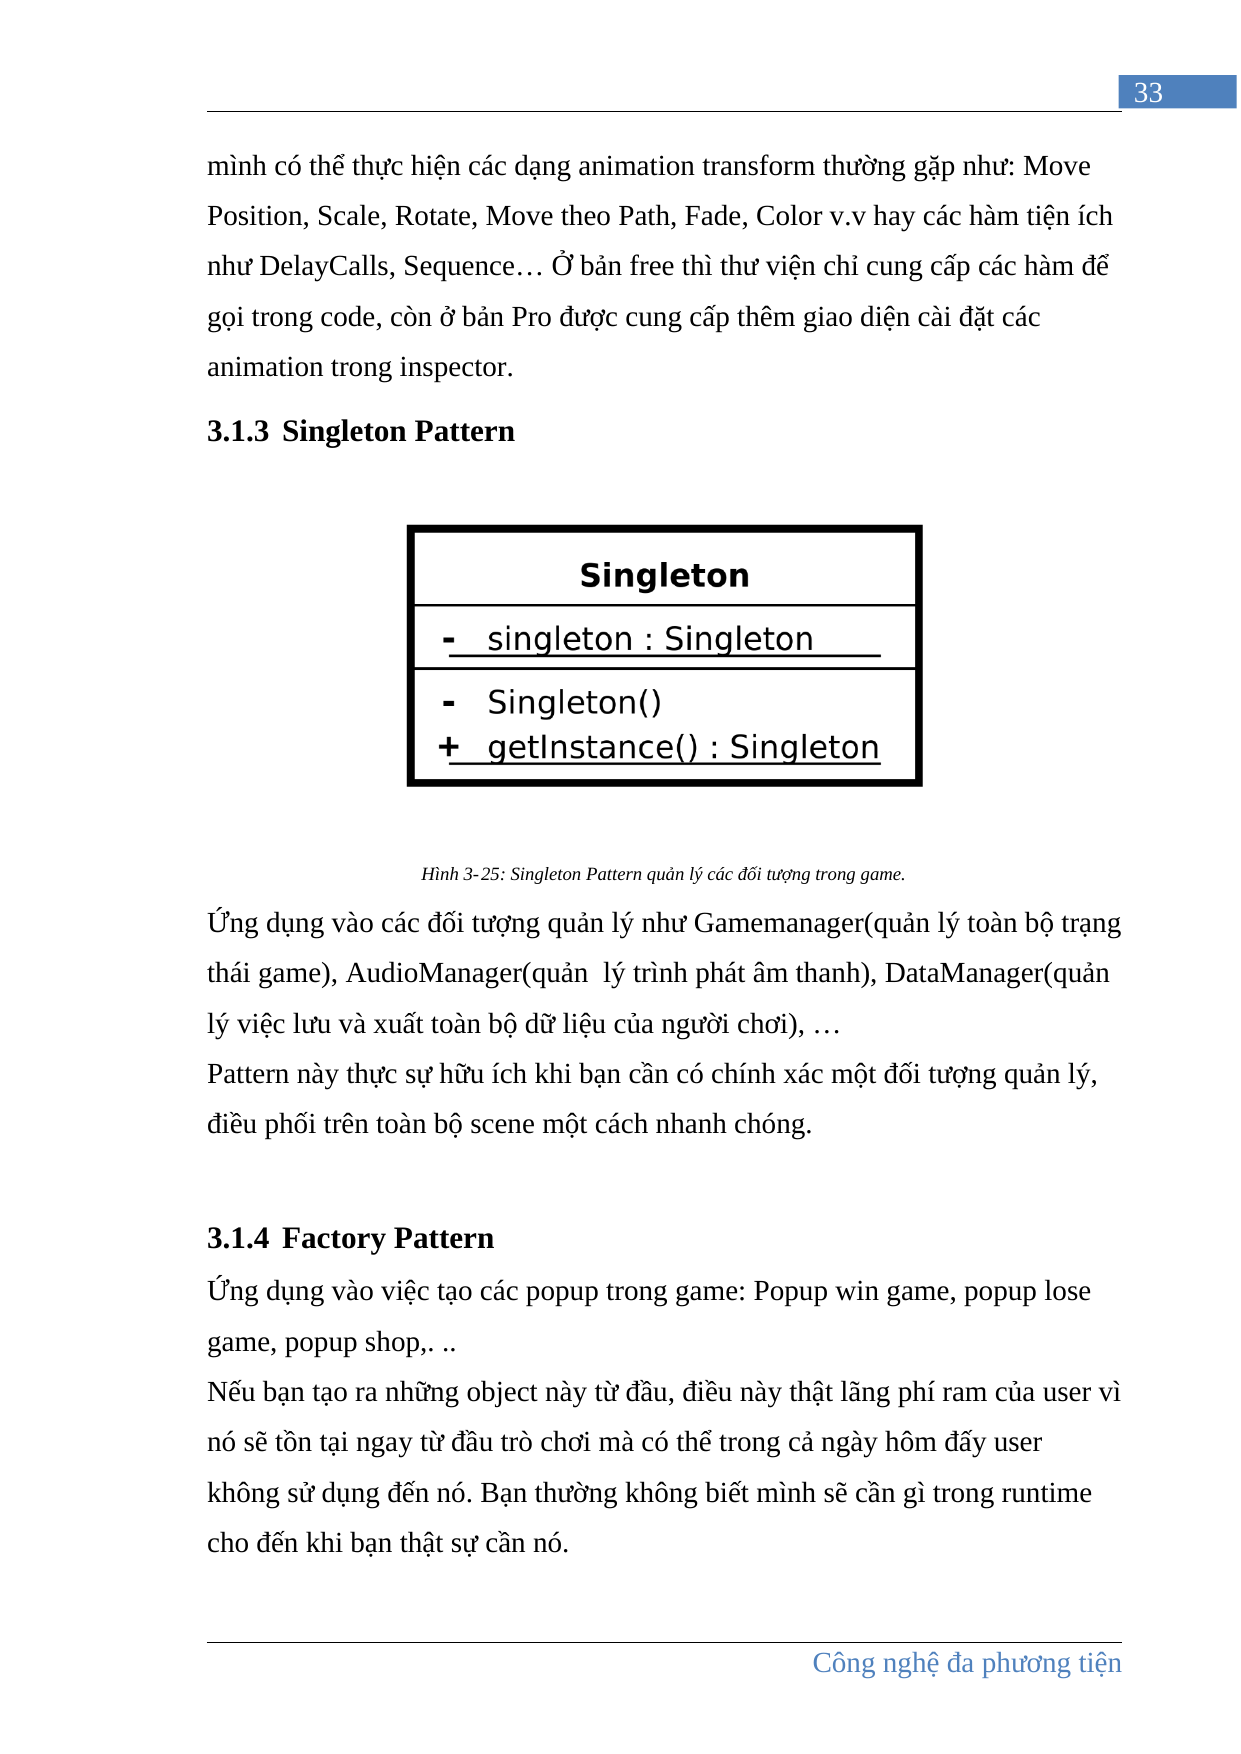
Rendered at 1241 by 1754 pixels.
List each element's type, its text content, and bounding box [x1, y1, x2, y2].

picture [347, 465, 982, 846]
text Pattern này thực sự hữu ích khi bạn cần có chính xác một đối tượng quản lý, điều phối trên toàn bộ scene một cách nhanh chóng. [207, 1056, 1122, 1140]
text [207, 148, 1122, 382]
subtitle Singleton Pattern [207, 412, 1122, 448]
text Ứng dụng vào các đối tượng quản lý như Gamemanager(quản lý toàn bộ trạng thái game), AudioManager(quản lý trình phát âm thanh), DataManager(quản lý việc lưu và xuất toàn bộ dữ liệu của người chơi), … [207, 905, 1122, 1039]
text Nếu bạn tạo ra những object này từ đầu, điều này thật lãng phí ram của user vì nó sẽ tồn tại ngay từ đầu trò chơi mà có thể trong cả ngày hôm đấy user không sử dụng đến nó. Bạn thường không biết mình sẽ cần gì trong runtime cho đến khi bạn thật sự cần nó. [207, 1374, 1122, 1558]
text Ứng dụng vào việc tạo các popup trong game: Popup win game, popup lose game, popup shop,. .. [207, 1273, 1122, 1357]
subtitle Factory Pattern [207, 1219, 1122, 1256]
